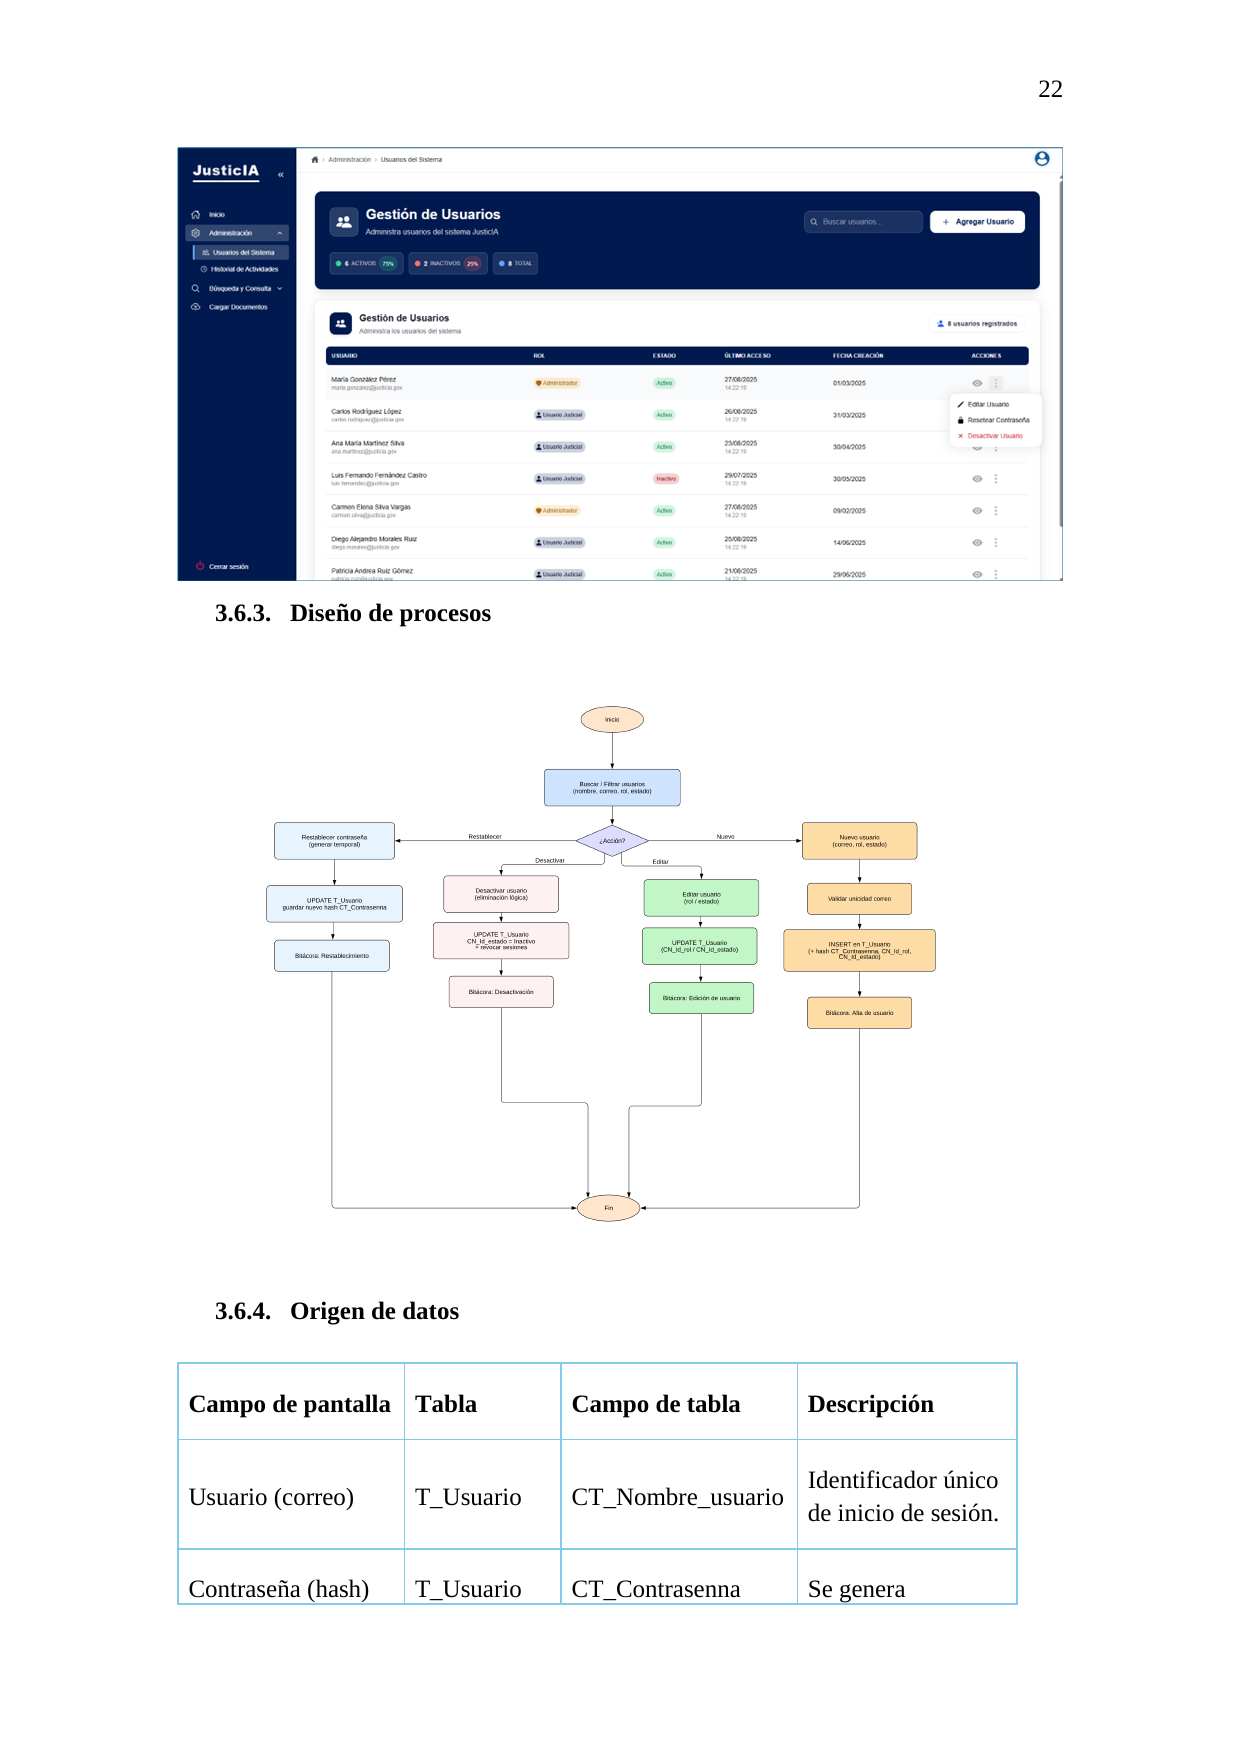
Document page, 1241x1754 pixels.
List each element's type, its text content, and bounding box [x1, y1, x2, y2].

table_cell T_Usuario [405, 1550, 560, 1603]
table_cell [798, 1550, 1016, 1603]
table_cell Contraseña (hash) [179, 1550, 404, 1603]
picture [177, 147, 1063, 581]
table_header Campo de tabla [562, 1364, 797, 1438]
table_header Tabla [405, 1364, 560, 1438]
table_cell T_Usuario [405, 1440, 560, 1548]
table_cell CT_Contrasenna [562, 1550, 797, 1603]
table_cell Identificador único de inicio de sesión. [798, 1440, 1016, 1548]
table_header Campo de pantalla [179, 1364, 404, 1438]
picture [235, 670, 1005, 1280]
table_header Descripción [798, 1364, 1016, 1438]
table_cell CT_Nombre_usuario [562, 1440, 797, 1548]
subtitle Diseño de procesos [215, 598, 1063, 626]
table_cell Usuario (correo) [179, 1440, 404, 1548]
